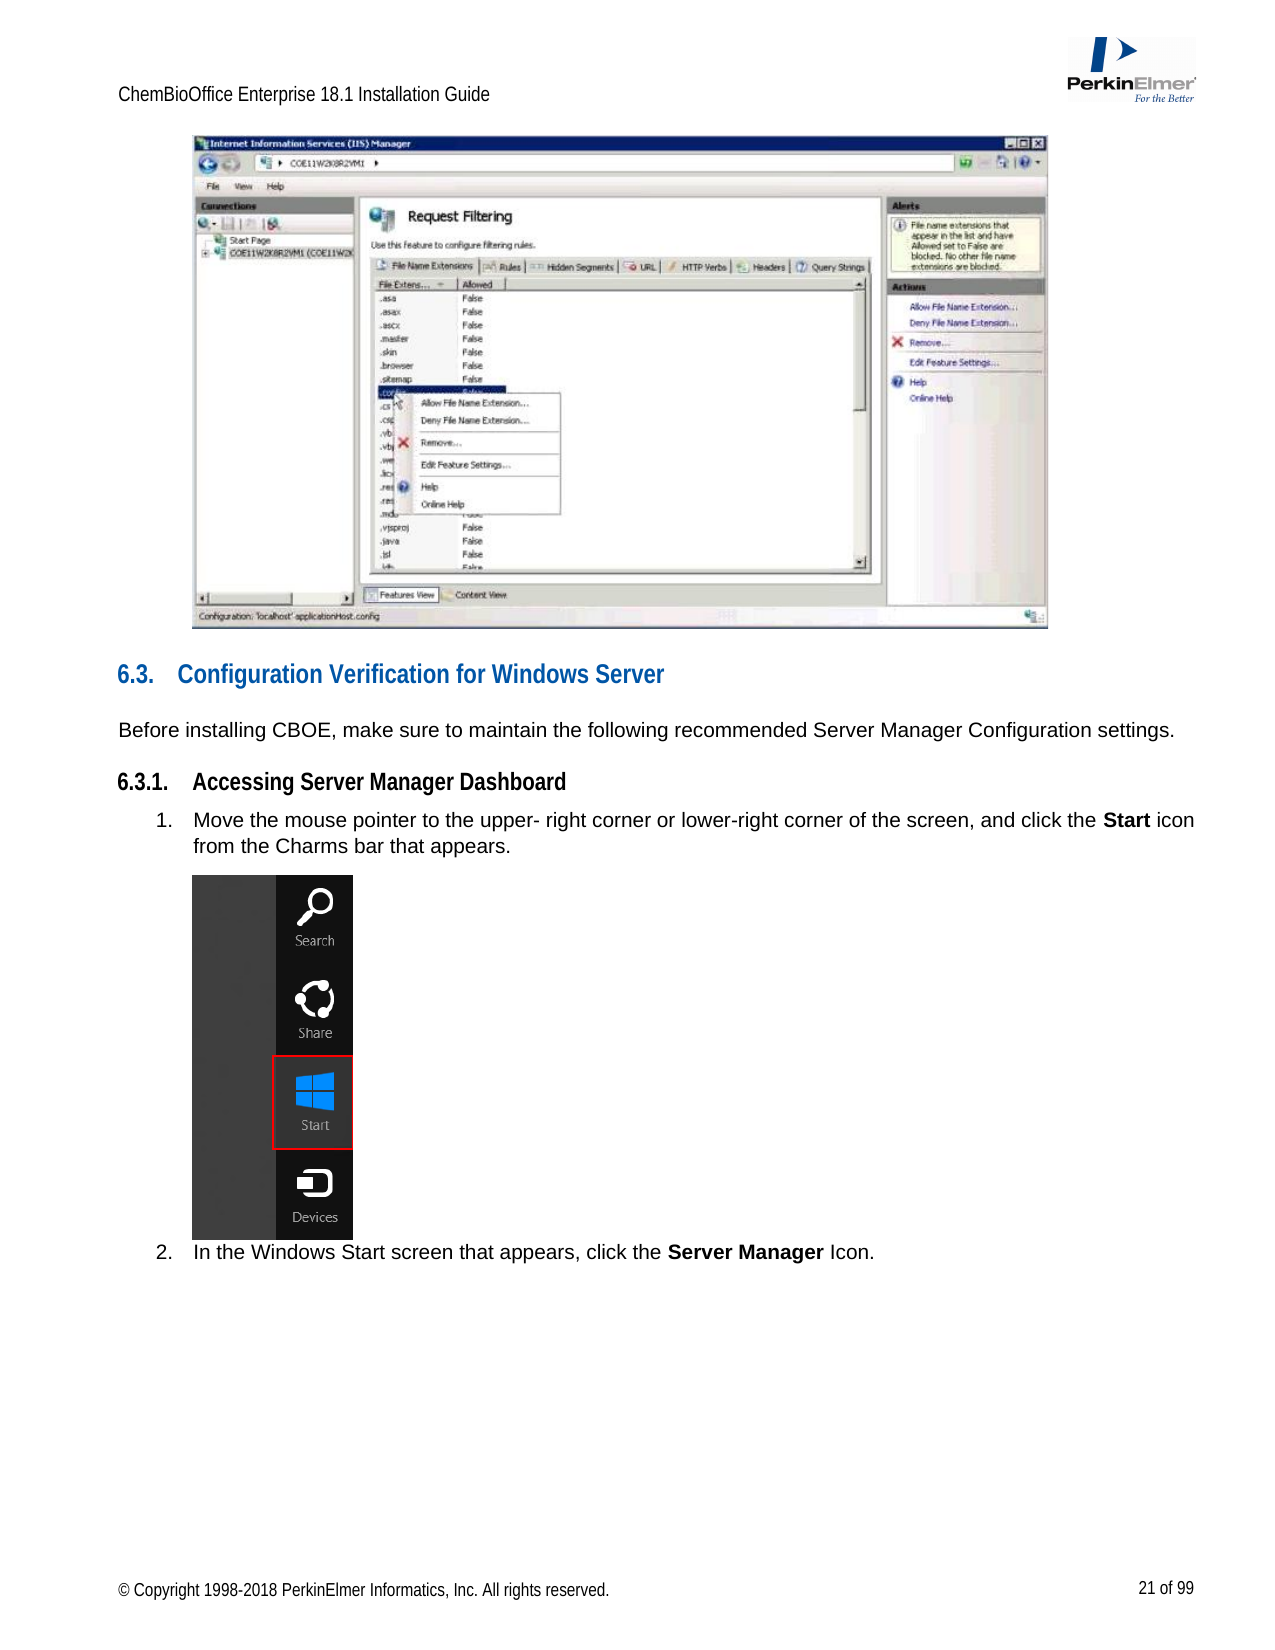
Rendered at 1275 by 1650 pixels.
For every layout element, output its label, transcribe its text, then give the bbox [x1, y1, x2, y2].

picture [192, 135, 1049, 629]
subtitle Configuration Verification for Windows Server [117, 658, 1204, 689]
picture [192, 875, 353, 1240]
text Before installing CBOE, make sure to maintain the following recommended Server Manager Configuration settings. [118, 718, 1204, 742]
subtitle Accessing Server Manager Dashboard [117, 767, 1204, 796]
picture [1067, 37, 1197, 102]
list In the Windows Start screen that appears, click the Server Manager Icon. [156, 1239, 1204, 1263]
list Move the mouse pointer to the upper- right corner or lower-right corner of the screen, and click the Start icon from the Charms bar that appears. [156, 808, 1204, 857]
